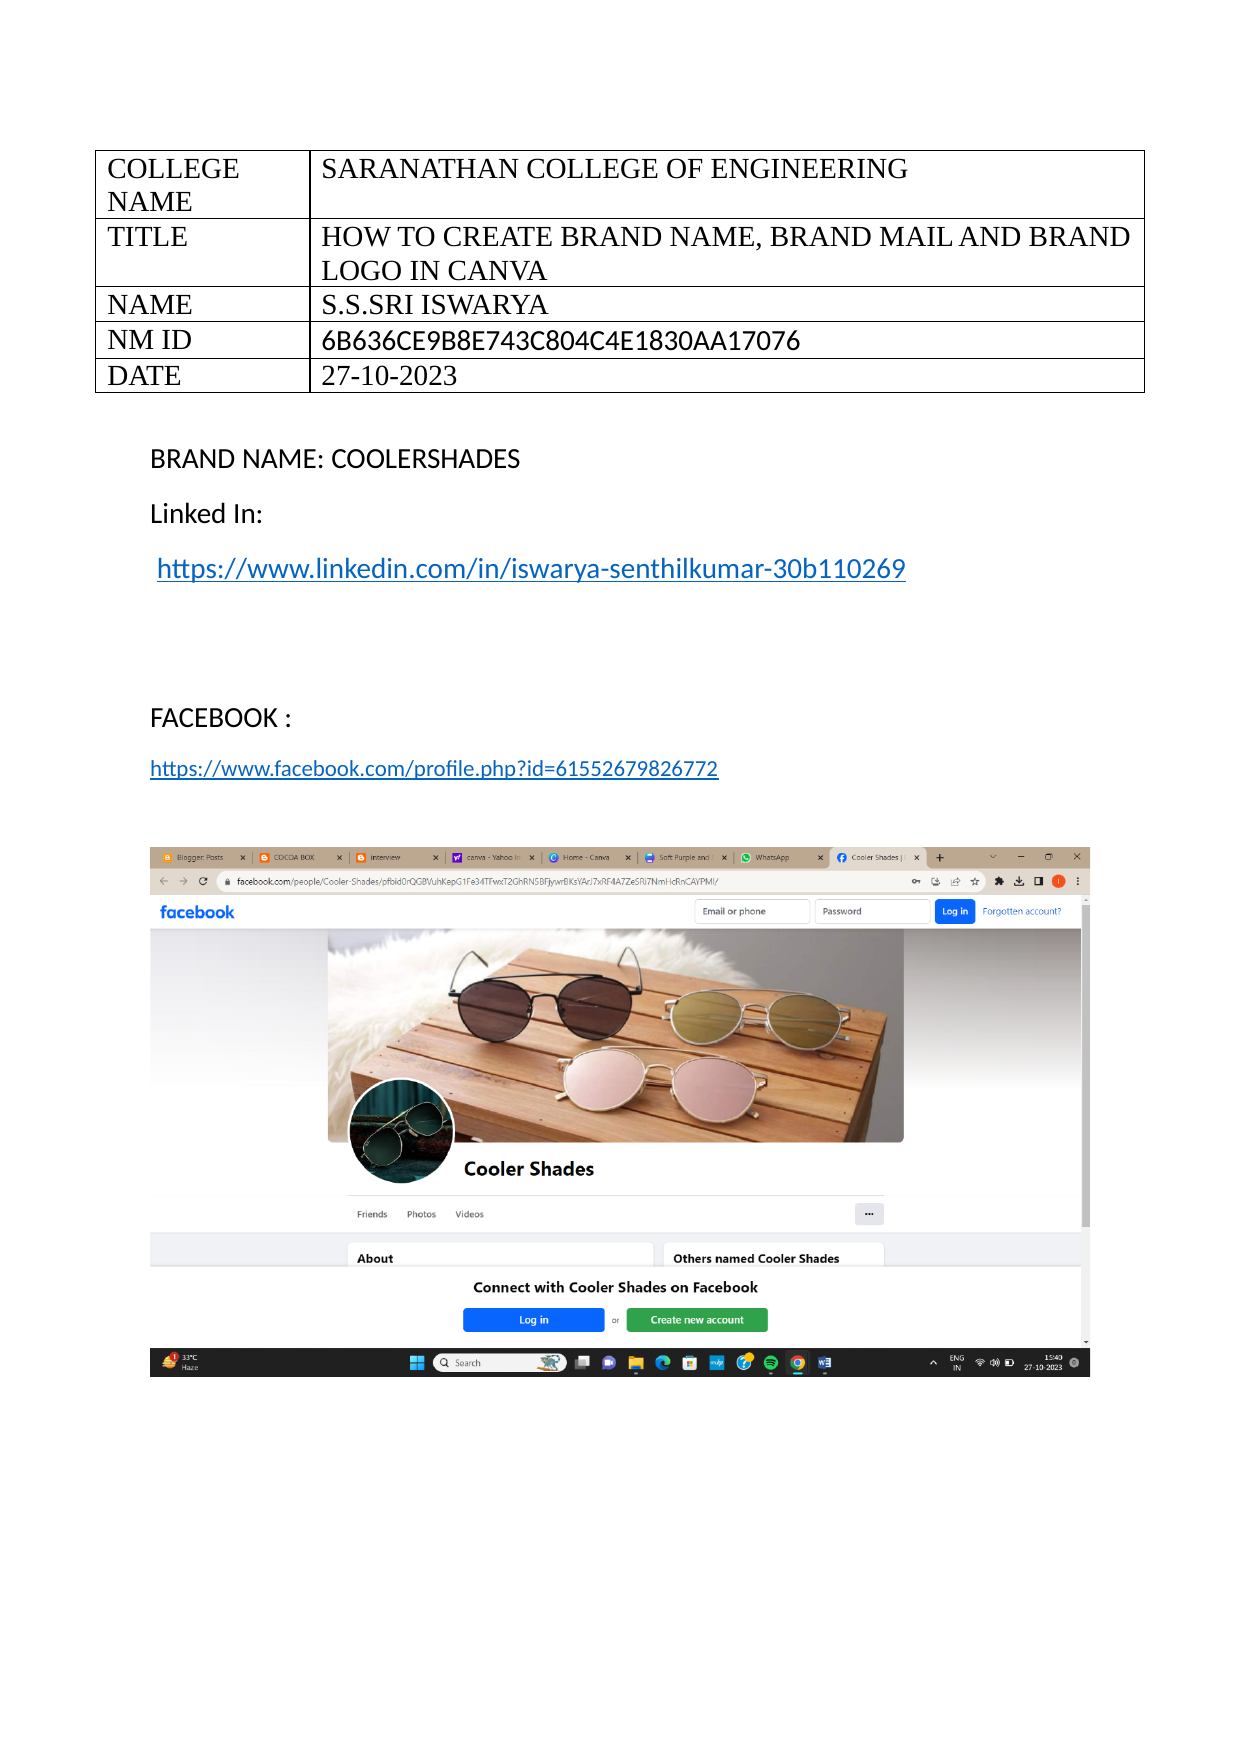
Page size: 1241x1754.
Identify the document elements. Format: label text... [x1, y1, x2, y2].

text FACEBOOK : [150, 699, 1090, 735]
table_cell DATE [96, 359, 309, 392]
table_cell TITLE [96, 219, 309, 286]
table_cell NAME [96, 287, 309, 321]
text https://www.linkedin.com/in/iswarya-senthilkumar-30b110269 [150, 550, 1090, 586]
table_header SARANATHAN COLLEGE OF ENGINEERING [311, 151, 1144, 218]
text Linked In: [150, 495, 1090, 531]
table_cell S.S.SRI ISWARYA [311, 287, 1144, 321]
picture [150, 847, 1091, 1377]
table_header COLLEGE NAME [96, 151, 309, 218]
table_cell HOW TO CREATE BRAND NAME, BRAND MAIL AND BRAND LOGO IN CANVA [311, 219, 1144, 286]
table_cell 6B636CE9B8E743C804C4E1830AA17076 [311, 322, 1144, 357]
text https://www.facebook.com/profile.php?id=61552679826772 [150, 754, 1090, 782]
text BRAND NAME: COOLERSHADES [150, 440, 1090, 476]
table_cell 27-10-2023 [311, 359, 1144, 392]
table_cell NM ID [96, 322, 309, 357]
